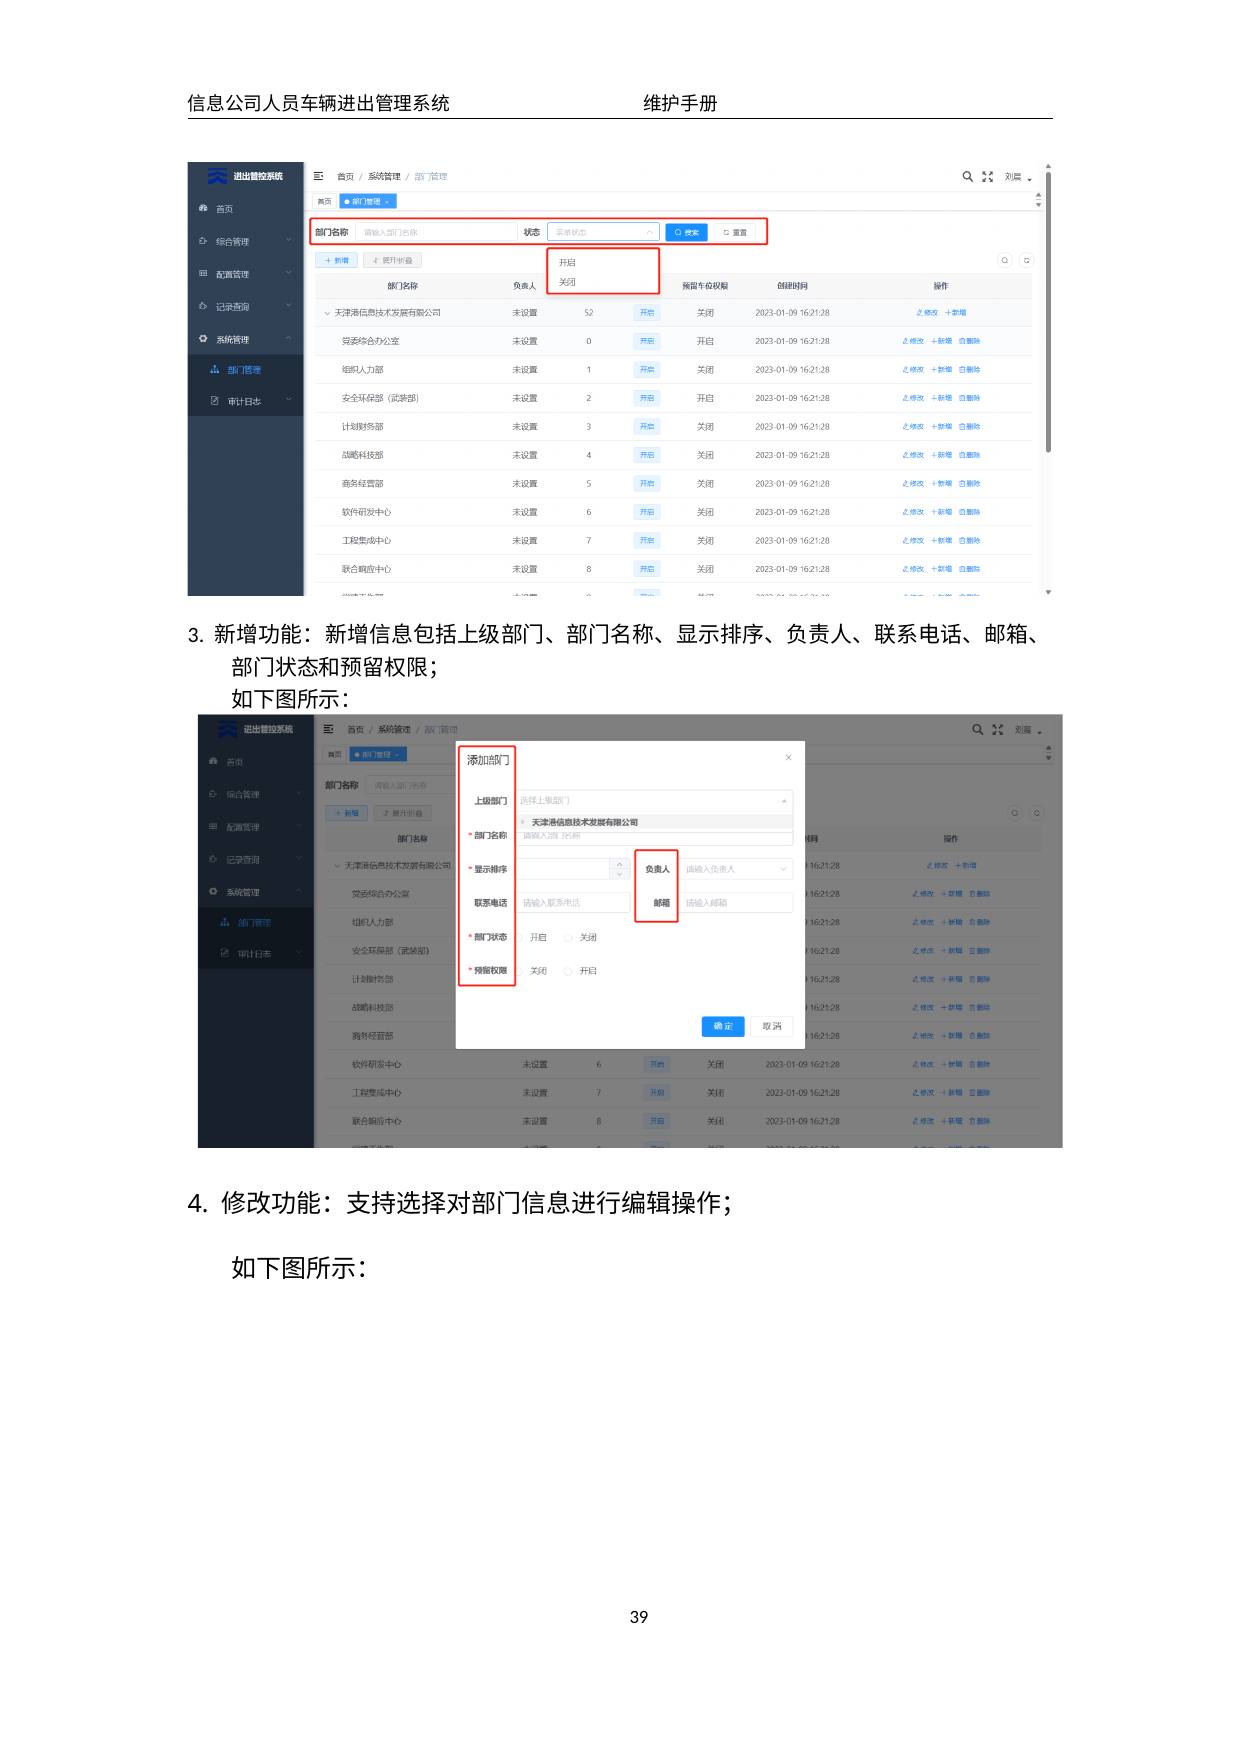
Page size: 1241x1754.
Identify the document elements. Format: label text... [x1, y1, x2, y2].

picture [187, 162, 1053, 596]
list 如下图所示： [231, 1234, 1053, 1299]
list 4. 修改功能：支持选择对部门信息进行编辑操作； [187, 1169, 1053, 1234]
list 如下图所示： [231, 682, 1053, 714]
list 3. 新增功能：新增信息包括上级部门、部门名称、显示排序、负责人、联系电话、邮箱、 部门状态和预留权限； [187, 617, 1053, 682]
picture [197, 714, 1063, 1148]
